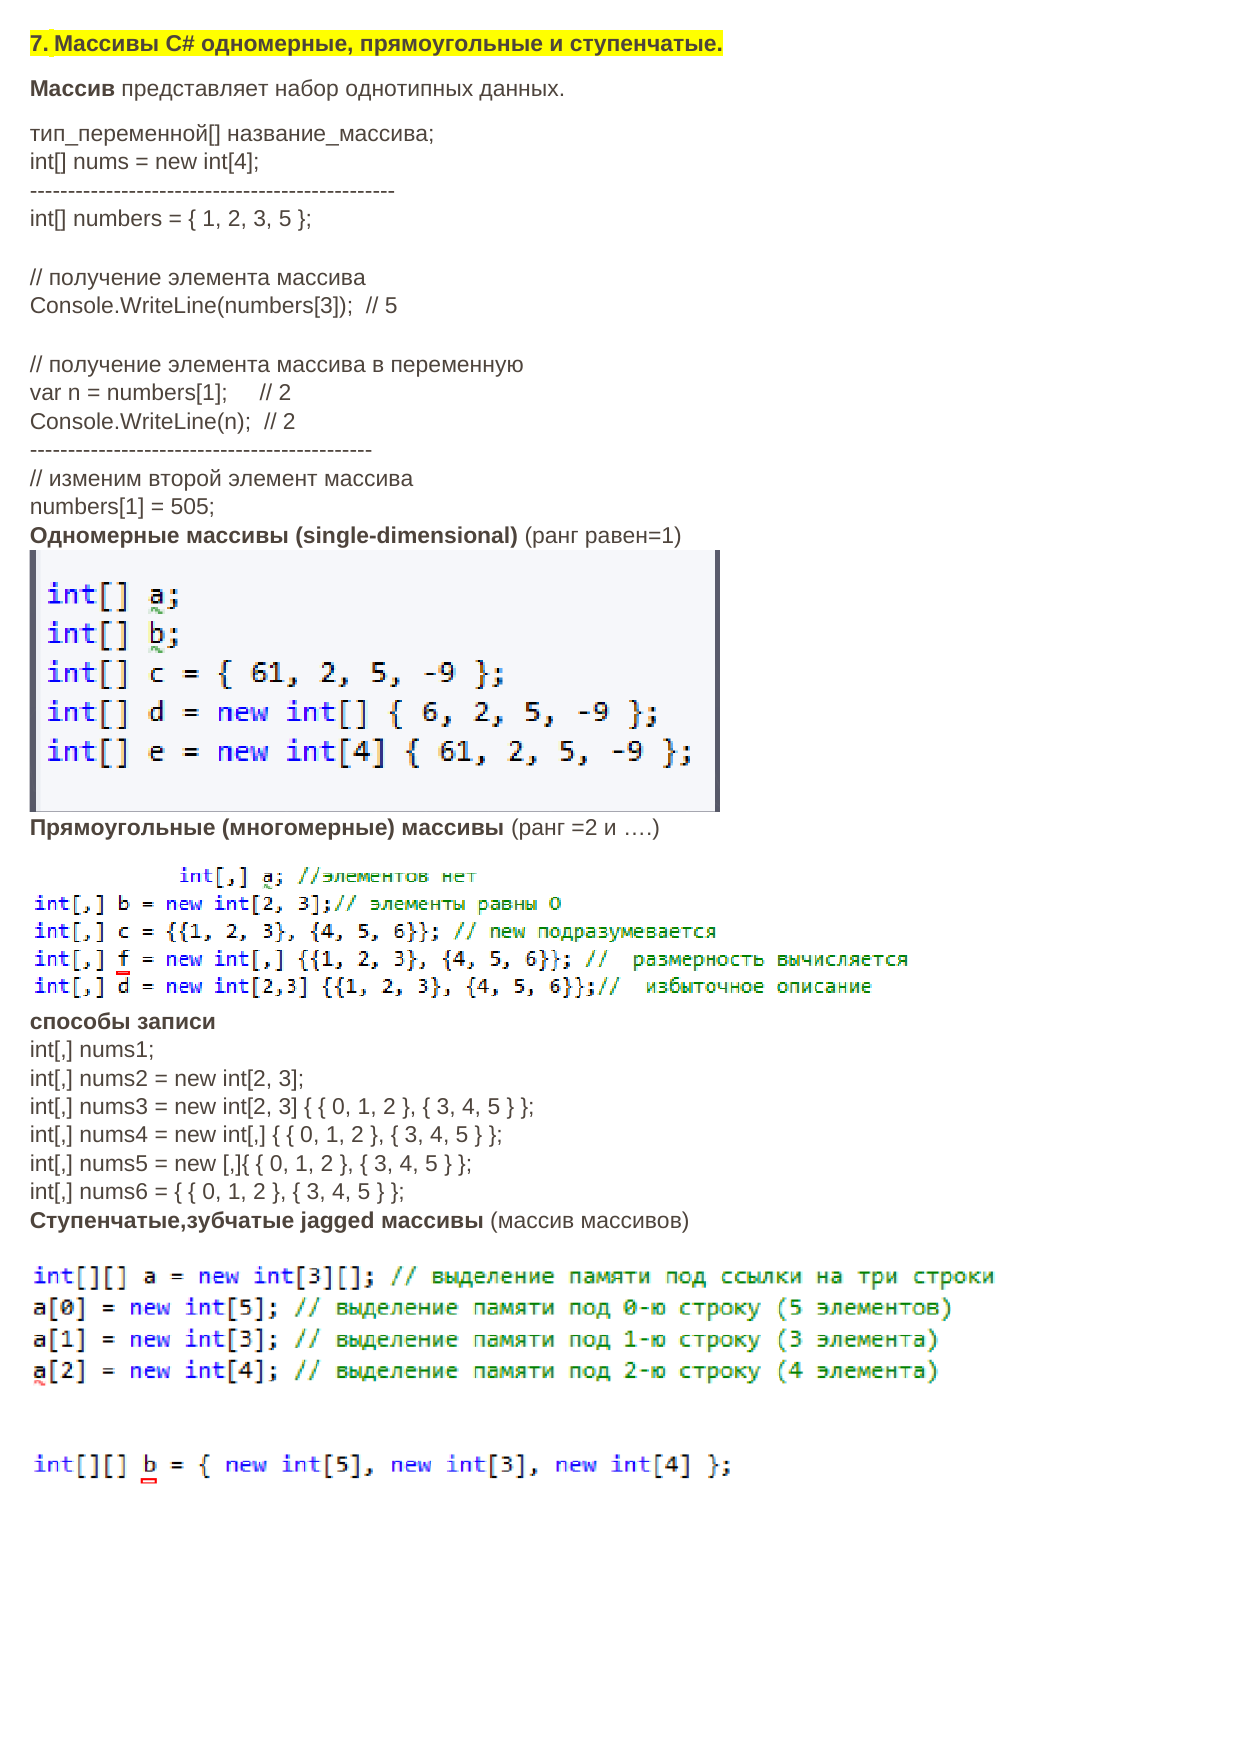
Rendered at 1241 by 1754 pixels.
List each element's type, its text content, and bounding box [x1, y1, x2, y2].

text var n = numbers[1]; // 2 [29, 379, 1211, 406]
text ------------------------------------------------ [29, 177, 1211, 203]
text int[,] nums5 = new [,]{ { 0, 1, 2 }, { 3, 4, 5 } }; [29, 1150, 1211, 1176]
picture [29, 1235, 1008, 1505]
text int[,] nums1; [29, 1036, 1211, 1062]
text способы записи [29, 1008, 1211, 1034]
text int[] numbers = { 1, 2, 3, 5 }; [29, 205, 1211, 232]
picture [29, 842, 922, 1006]
text // получение элемента массива в переменную [29, 351, 1211, 377]
text 7. Массивы C# одномерные, прямоугольные и ступенчатые. [54, 29, 1211, 56]
text Массив представляет набор однотипных данных. [29, 75, 1211, 101]
text Console.WriteLine(numbers[3]); // 5 [29, 292, 1211, 319]
text int[,] nums2 = new int[2, 3]; [29, 1064, 1211, 1091]
text тип_переменной[] название_массива; [29, 120, 1211, 146]
text Console.WriteLine(n); // 2 [29, 408, 1211, 434]
text int[,] nums3 = new int[2, 3] { { 0, 1, 2 }, { 3, 4, 5 } }; [29, 1093, 1211, 1119]
text // изменим второй элемент массива [29, 465, 1211, 491]
picture [29, 550, 720, 812]
text --------------------------------------------- [29, 436, 1211, 463]
text // получение элемента массива [29, 264, 1211, 290]
text int[,] nums4 = new int[,] { { 0, 1, 2 }, { 3, 4, 5 } }; [29, 1121, 1211, 1148]
text int[] nums = new int[4]; [29, 148, 1211, 175]
